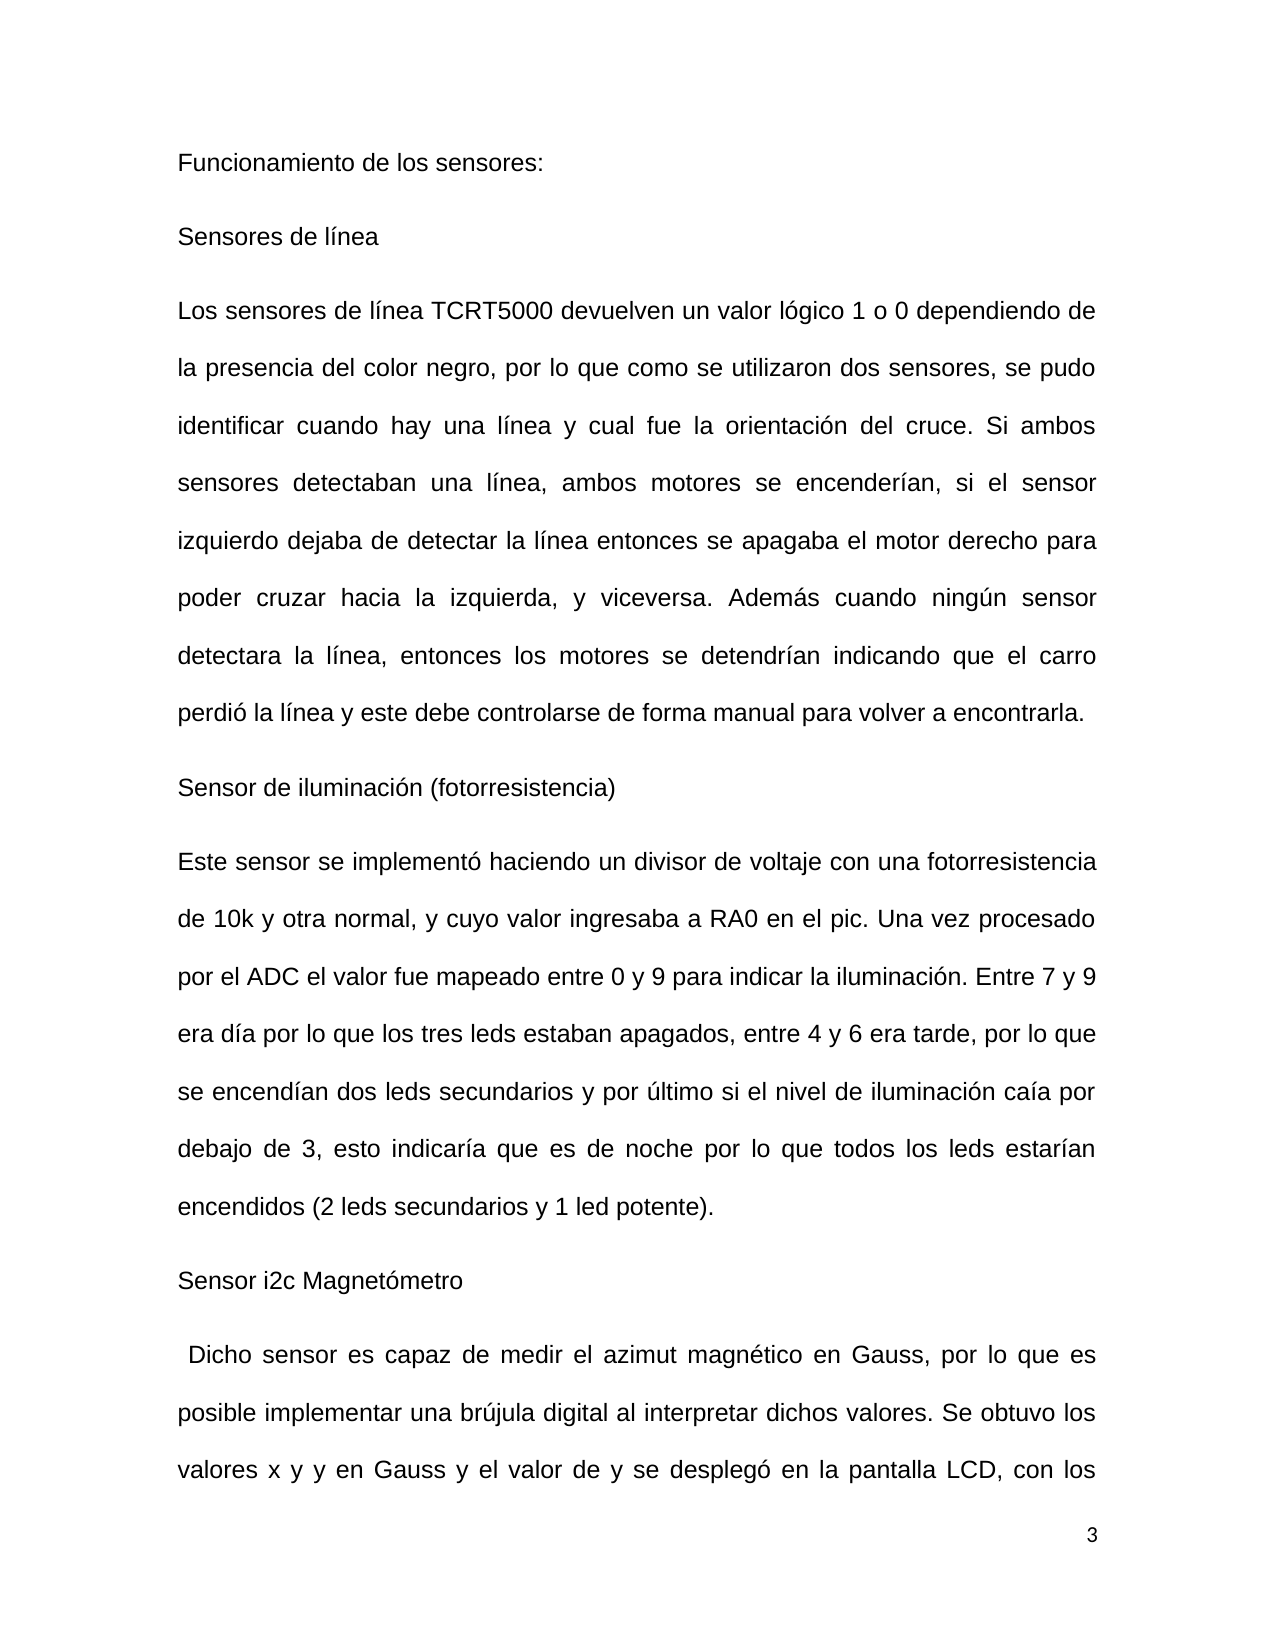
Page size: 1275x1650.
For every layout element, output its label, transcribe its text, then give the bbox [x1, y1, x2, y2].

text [177, 1340, 1098, 1484]
text Sensor i2c Magnetómetro [177, 1266, 1098, 1295]
text Sensor de iluminación (fotorresistencia) [177, 773, 1098, 801]
text Los sensores de línea TCRT5000 devuelven un valor lógico 1 o 0 dependiendo de la presencia del color negro, por lo que como se utilizaron dos sensores, se pudo identificar cuando hay una línea y cual fue la orientación del cruce. Si ambos sensores detectaban una línea, ambos motores se encenderían, si el sensor izquierdo dejaba de detectar la línea entonces se apagaba el motor derecho para poder cruzar hacia la izquierda, y viceversa. Además cuando ningún sensor detectara la línea, entonces los motores se detendrían indicando que el carro perdió la línea y este debe controlarse de forma manual para volver a encontrarla. [177, 296, 1098, 727]
text Funcionamiento de los sensores: [177, 148, 1098, 176]
text Este sensor se implementó haciendo un divisor de voltaje con una fotorresistencia de 10k y otra normal, y cuyo valor ingresaba a RA0 en el pic. Una vez procesado por el ADC el valor fue mapeado entre 0 y 9 para indicar la iluminación. Entre 7 y 9 era día por lo que los tres leds estaban apagados, entre 4 y 6 era tarde, por lo que se encendían dos leds secundarios y por último si el nivel de iluminación caía por debajo de 3, esto indicaría que es de noche por lo que todos los leds estarían encendidos (2 leds secundarios y 1 led potente). [177, 847, 1098, 1221]
text Sensores de línea [177, 222, 1098, 251]
